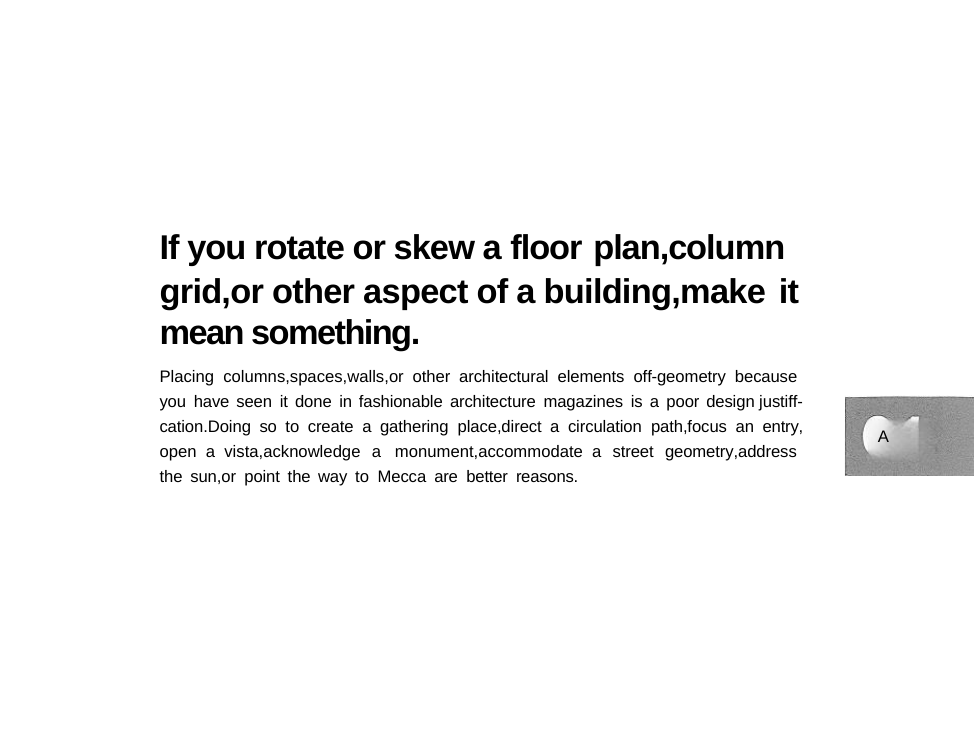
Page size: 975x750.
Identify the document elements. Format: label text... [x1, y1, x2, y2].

text Placing columns,spaces,walls,or other architectural elements off-geometry because [159, 367, 974, 392]
picture [844, 395, 974, 476]
text mean something. [159, 319, 974, 351]
text the sun,or point the way to Mecca are better reasons. [159, 467, 974, 489]
text grid,or other aspect of a building,make it [159, 277, 974, 310]
text cation.Doing so to create a gathering place,direct a circulation path,focus an entry, [159, 417, 844, 439]
text you have seen it done in fashionable architecture magazines is a poor design justiff- [159, 392, 974, 414]
text open a vista,acknowledge a monument,accommodate a street geometry,address [159, 442, 844, 464]
text If you rotate or skew a floor plan,column [159, 236, 974, 277]
